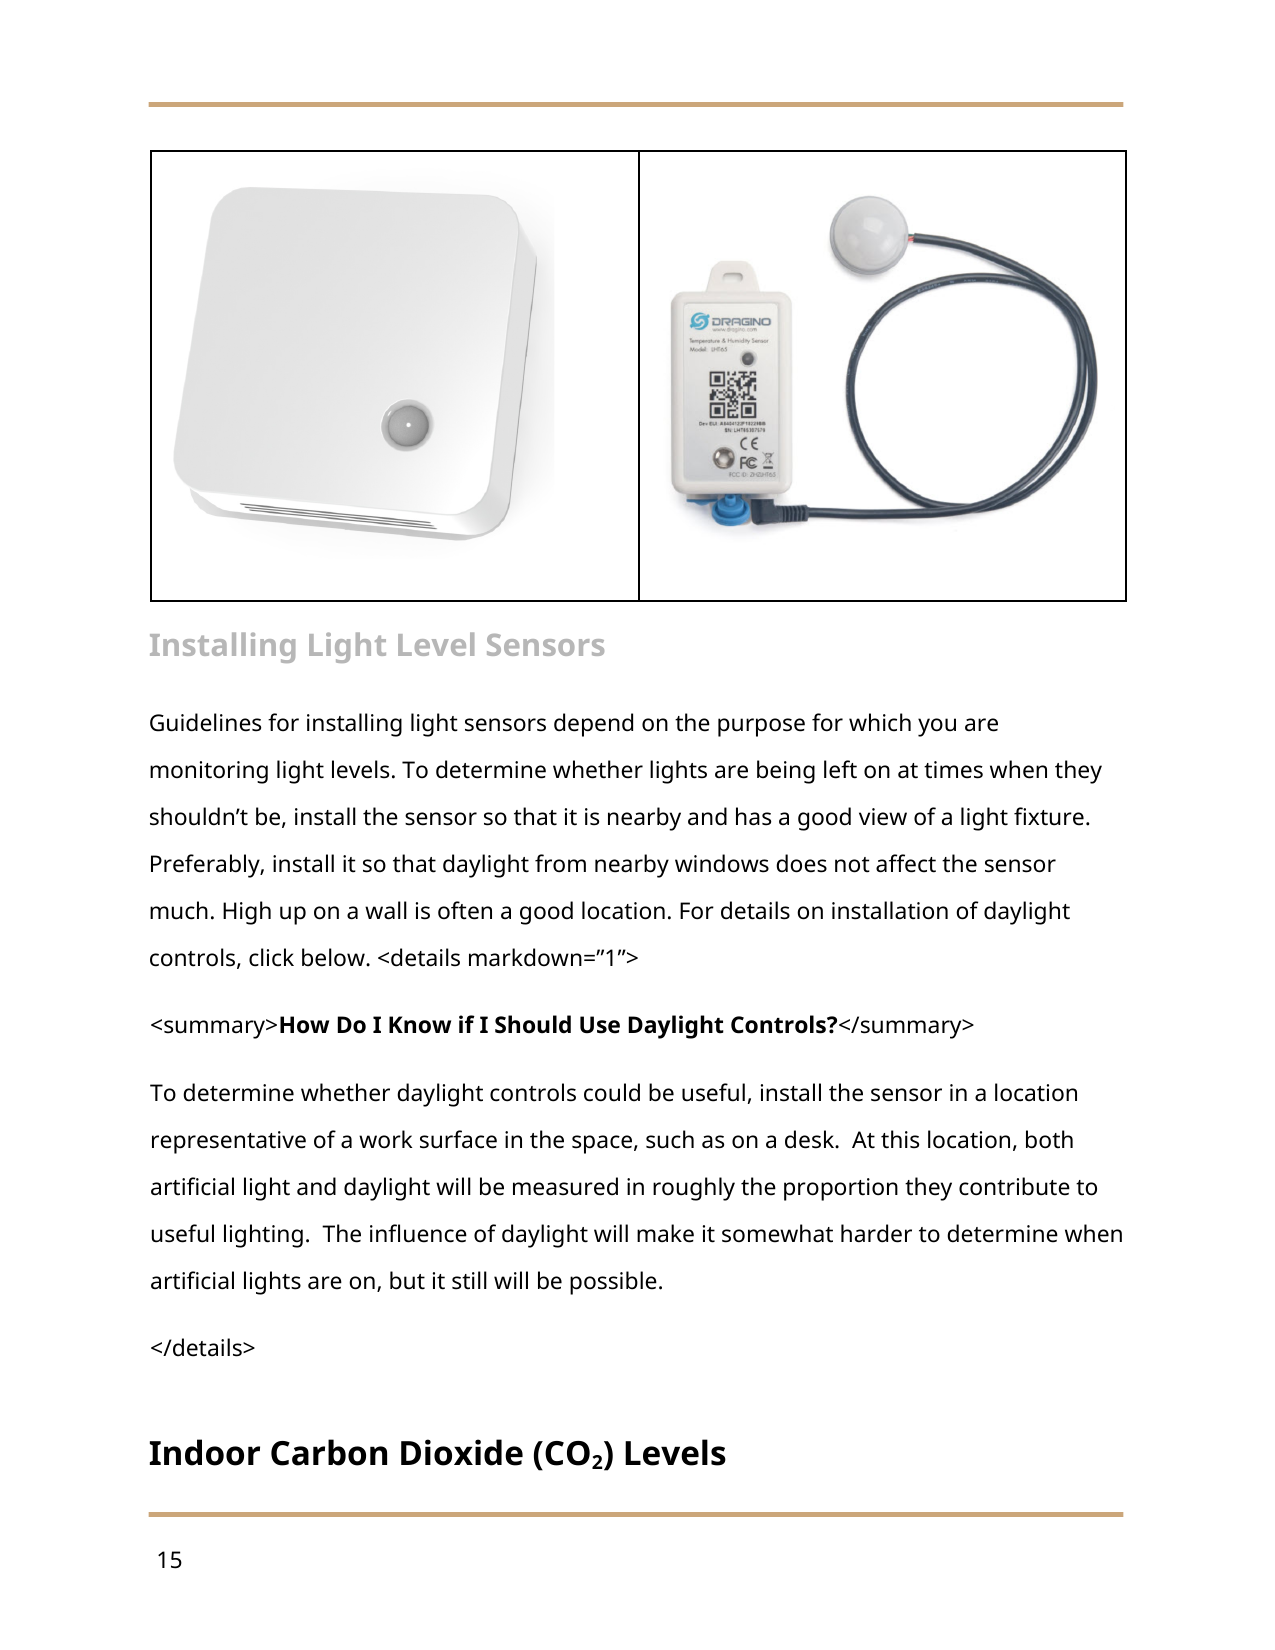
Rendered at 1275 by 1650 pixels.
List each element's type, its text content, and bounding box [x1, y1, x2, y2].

picture [161, 162, 555, 559]
text To determine whether daylight controls could be useful, install the sensor in a location representative of a work surface in the space, such as on a desk. At this location, both artificial light and daylight will be measured in roughly the proportion they contribute to useful lighting. The influence of daylight will make it somewhat harder to determine when artificial lights are on, but it still will be possible. [150, 1077, 1125, 1296]
text Guidelines for installing light sensors depend on the purpose for which you are monitoring light levels. To determine whether lights are being left on at times when they shouldn’t be, install the sensor so that it is nearby and has a good view of a light fixture. Preferably, install it so that daylight from nearby windows does not affect the sensor much. High up on a wall is often a good location. For details on installation of daylight controls, click below. <details markdown=”1”> [148, 707, 1125, 973]
picture [148, 102, 1124, 107]
subtitle Indoor Carbon Dioxide (CO2) Levels [148, 1429, 939, 1475]
picture [148, 1512, 1124, 1517]
text <summary>How Do I Know if I Should Use Daylight Controls?</summary> [150, 1009, 1125, 1041]
table_header Elsys ERS LoRaWAN Sensor: for the ERS Lite and the ERS CO2 Lite come with a light sensor. [152, 152, 638, 600]
text </details> [150, 1332, 1125, 1364]
subtitle Installing Light Level Sensors [148, 623, 1125, 665]
picture [648, 162, 1115, 546]
